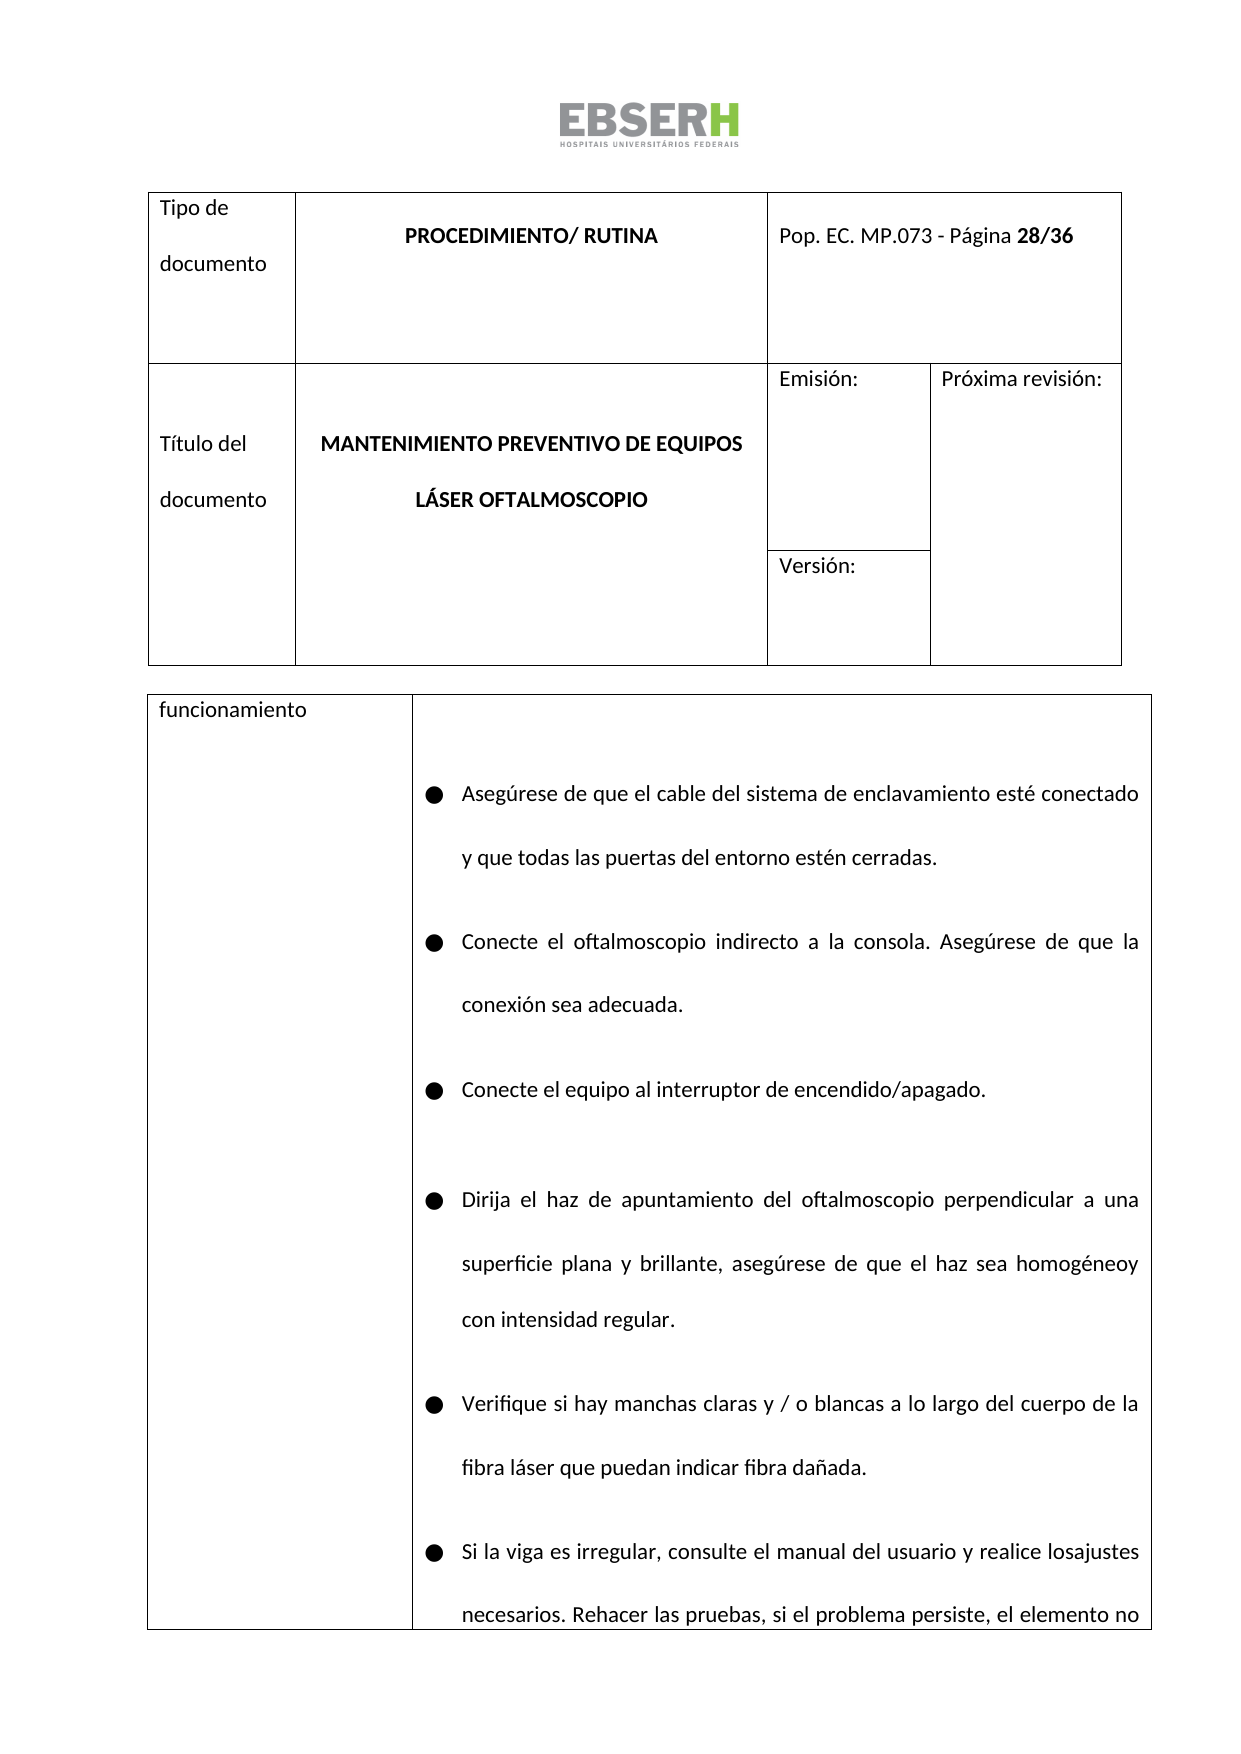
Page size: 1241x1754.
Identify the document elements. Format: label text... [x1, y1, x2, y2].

table_cell Use las gafas. Asegúrese de que el cable del sistema de enclavamiento esté conectado y que todas las puertas del entorno estén cerradas. Conecte el oftalmoscopio indirecto a la consola. Asegúrese de que la conexión sea adecuada. Conecte el equipo al interruptor de encendido/apagado. Dirija el haz de apuntamiento del oftalmoscopio perpendicular a una superficie plana y brillante, asegúrese de que el haz sea homogéneoy con intensidad regular. Verifique si hay manchas claras y / o blancas a lo largo del cuerpo de la fibra láser que puedan indicar fibra dañada. Si la viga es irregular, consulte el manual del usuario y realice losajustes necesarios. Rehacer las pruebas, si el problema persiste, el elemento no cumplirá, proceda con la actividad 14 del Proceso P6 "Manual de Procesos - Realizar mantenimiento programado de EMH" de Ebserh. [413, 695, 1151, 1628]
picture [558, 101, 741, 147]
table_cell Prueba de funcionamiento [148, 695, 412, 1628]
